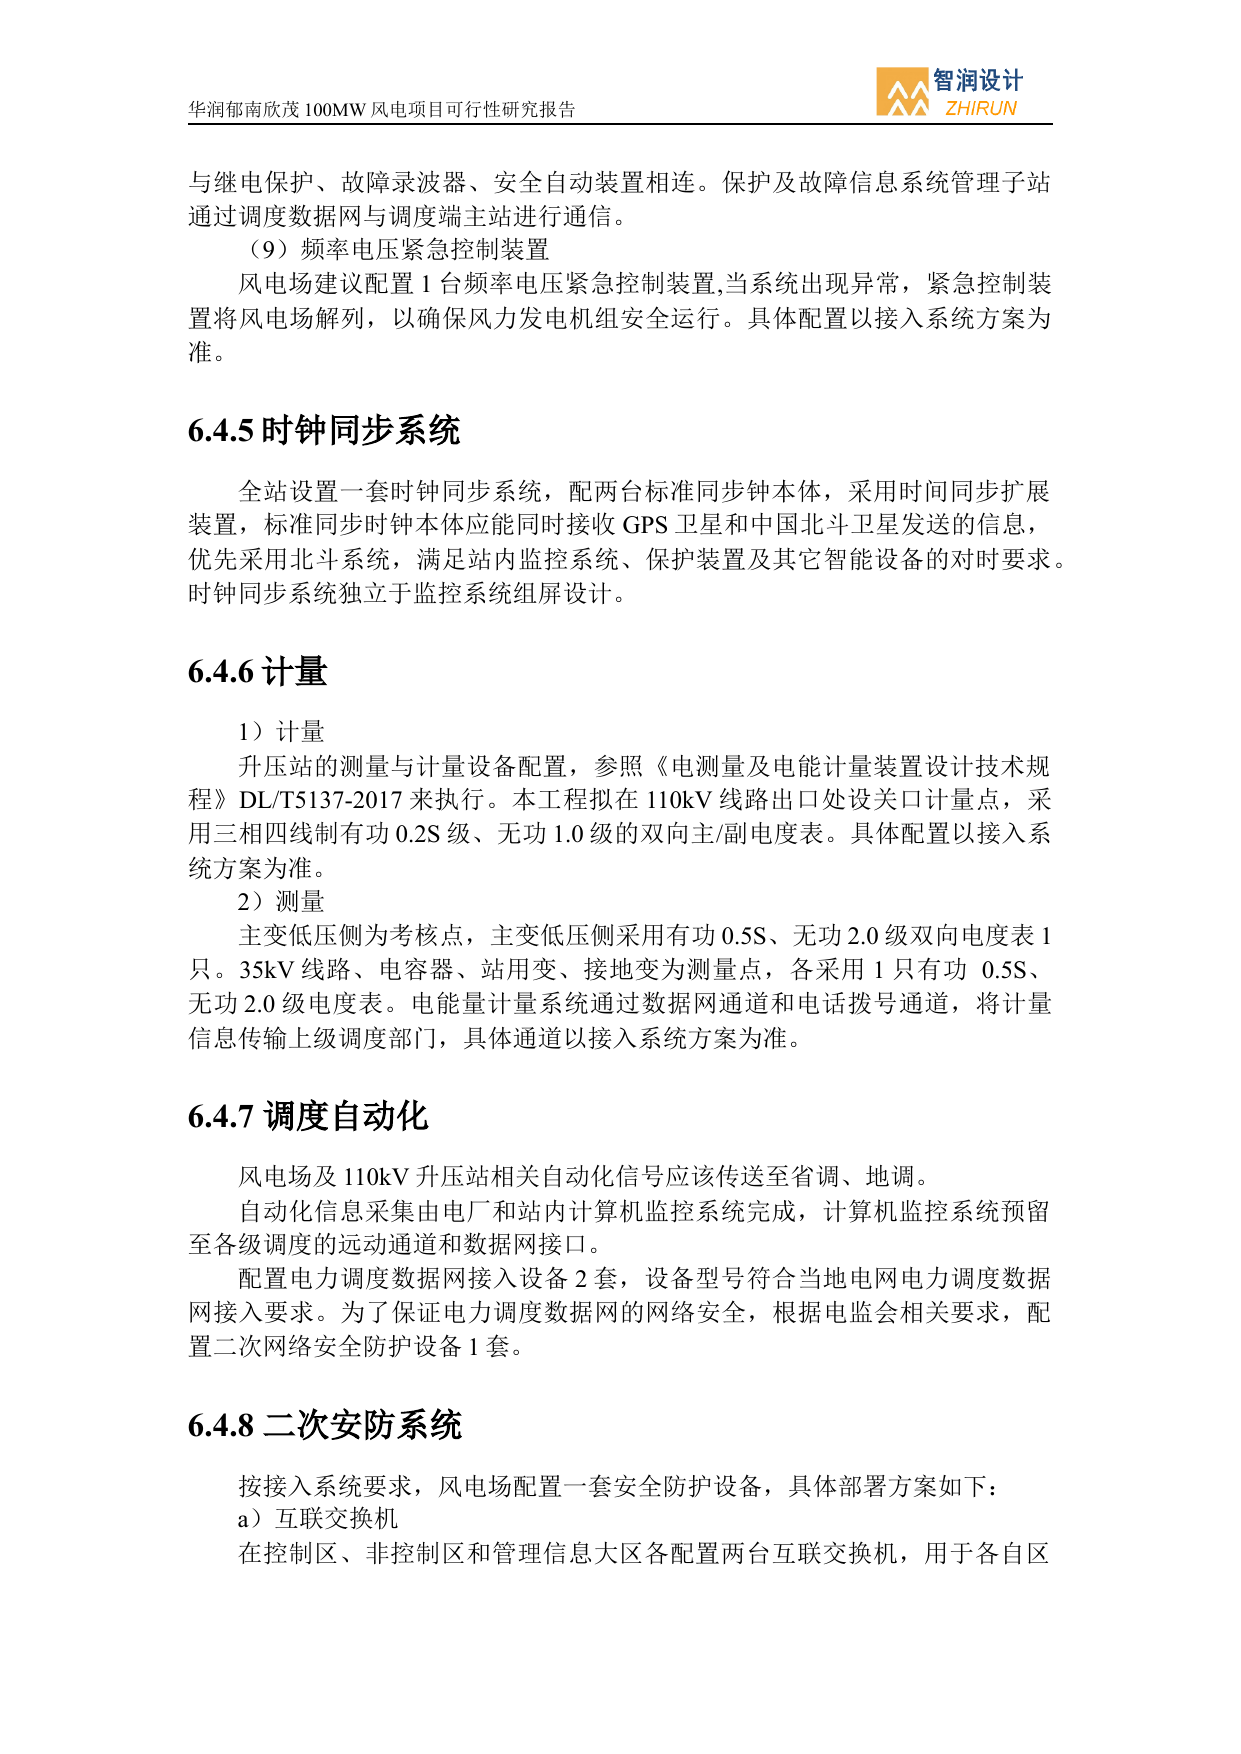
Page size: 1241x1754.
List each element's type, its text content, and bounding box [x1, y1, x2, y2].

text 1）计量 [187, 714, 1053, 748]
text 主变低压侧为考核点，主变低压侧采用有功0.5S、无功2.0级双向电度表1只。35kV线路、电容器、站用变、接地变为测量点，各采用1只有功 0.5S、无功2.0级电度表。电能量计量系统通过数据网通道和电话拨号通道，将计量信息传输上级调度部门，具体通道以接入系统方案为准。 [187, 917, 1053, 1053]
text 6.4.6计量 [187, 636, 1053, 703]
text 2） [187, 883, 1053, 917]
text （9）频率电压紧急控制装置 [187, 232, 1053, 266]
text 自动化信息采集由电厂和站内计算机监控系统完成，计算机监控系统预留至各级调度的远动通道和数据网接口。 [187, 1192, 1053, 1260]
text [187, 164, 1053, 232]
text a）互联交换机 [187, 1501, 1053, 1535]
text 风电场及110kV升压站相关自动化信号应该传送至省调、地调。 [187, 1158, 1053, 1192]
text 全站设置一套时钟同步系统，配两台标准同步钟本体，采用时间同步扩展装置，标准同步时钟本体应能同时接收GPS卫星和中国北斗卫星发送的信息，优先采用北斗系统，满足站内监控系统、保护装置及其它智能设备的对时要求。时钟同步系统独立于监控系统组屏设计。 [187, 473, 1053, 608]
text 6.4.7 调度自动化 [187, 1080, 1053, 1148]
text 6.4.5时钟同步系统 [187, 395, 1053, 463]
text 配置电力调度数据网接入设备2套，设备型号符合当地电网电力调度数据网接入要求。为了保证电力调度数据网的网络安全，根据电监会相关要求，配置二次网络安全防护设备1套。 [187, 1260, 1053, 1362]
picture [876, 65, 1024, 117]
text 6.4.8 二次安防系统 [187, 1389, 1053, 1457]
text 风电场建议配置1台频率电压紧急控制装置,当系统出现异常，紧急控制装置将风电场解列，以确保风力发电机组安全运行。具体配置以接入系统方案为准。 [187, 266, 1053, 368]
text 升压站的与计量设备配置，参照《电及电能计量装置设计技术规程》DL/T5137-2017来执行。本工程拟在110kV线路出口处设关口计量点，采用三相四线制有功0.2S级、无功1.0级的双向主/副电度表。具体配置以接入系统方案为准。 [187, 748, 1053, 883]
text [187, 1535, 1053, 1569]
text 按接入系统要求，风电场配置一套安全防护设备，具体部署方案如下： [187, 1467, 1053, 1501]
